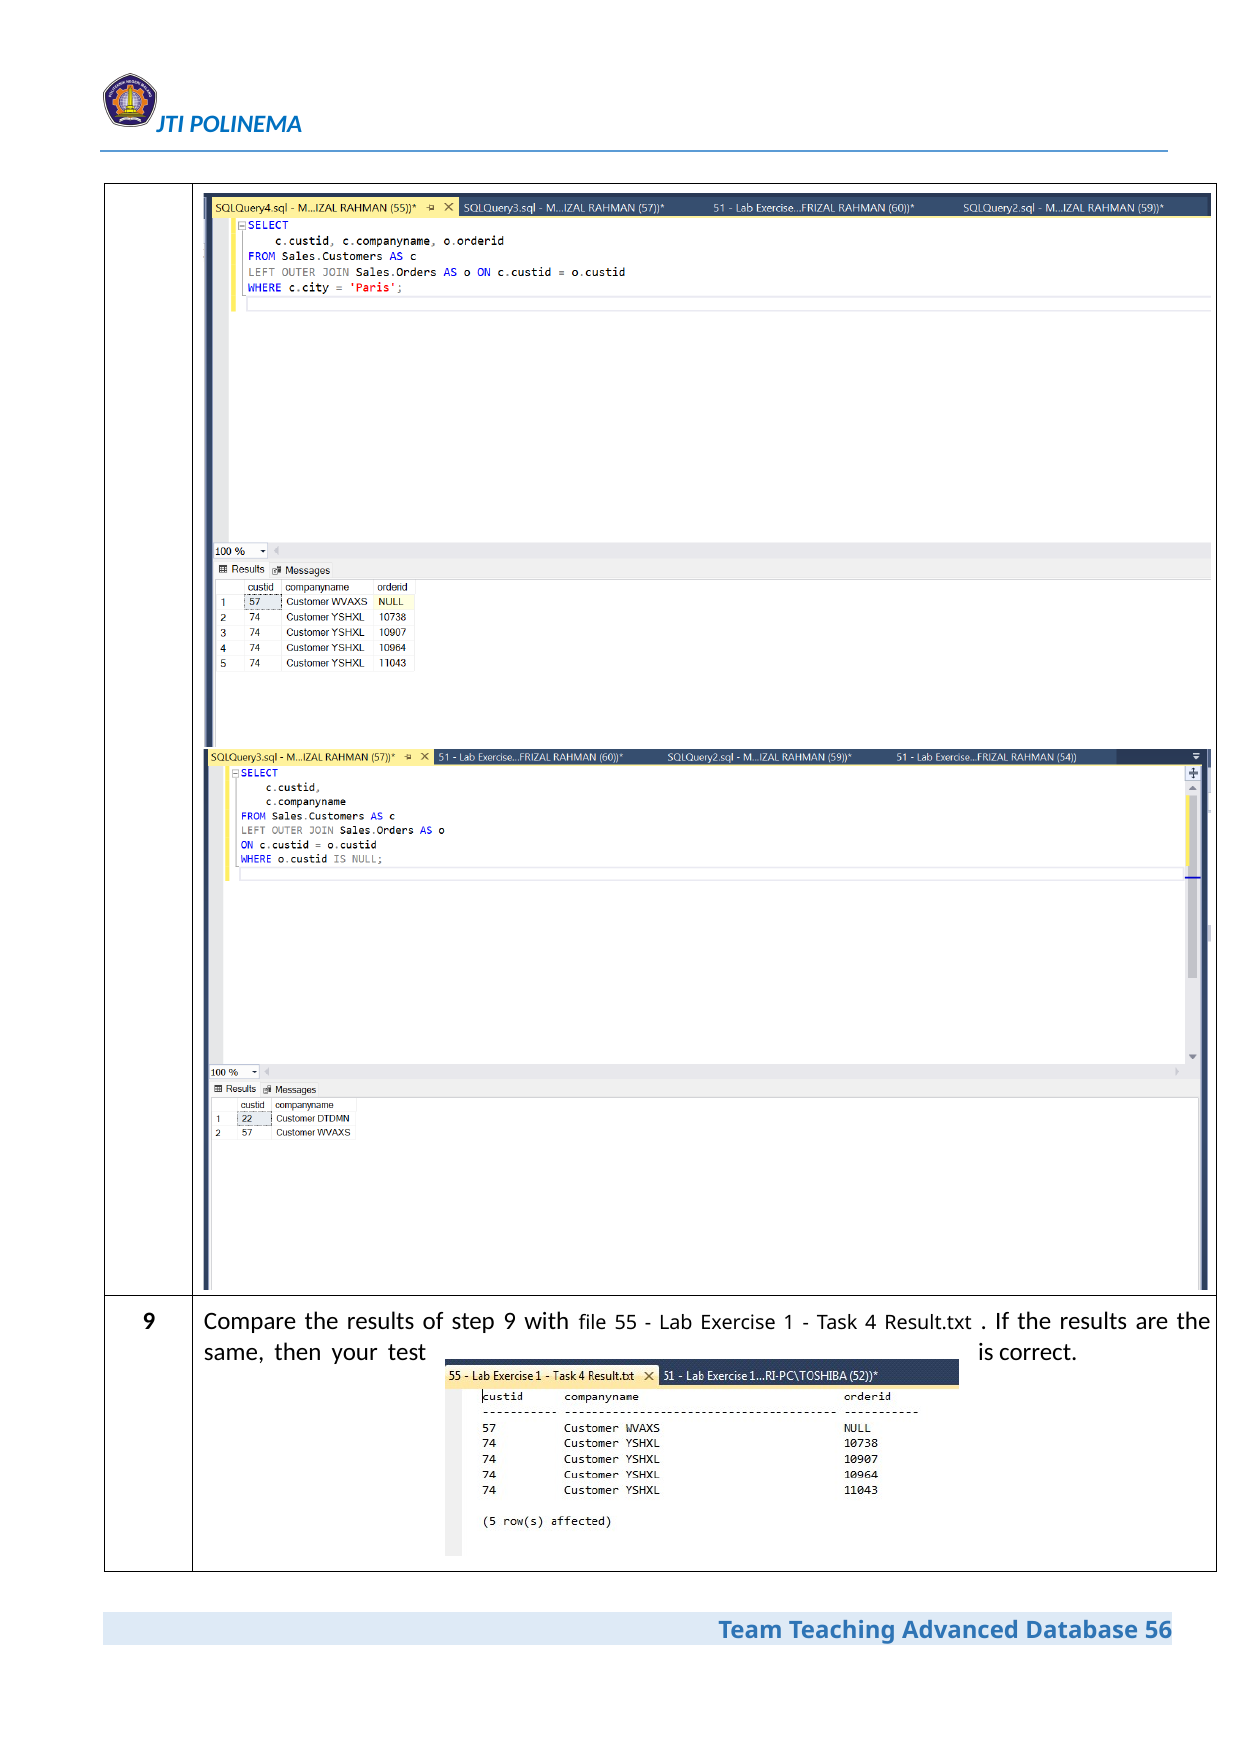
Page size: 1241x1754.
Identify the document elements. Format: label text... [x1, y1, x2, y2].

picture [445, 1359, 959, 1556]
picture [203, 193, 1211, 747]
picture [103, 73, 157, 127]
picture [203, 749, 1211, 1290]
table_cell 9 [105, 1296, 192, 1571]
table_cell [193, 1296, 1216, 1571]
table_cell 8 [105, 184, 192, 1295]
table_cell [193, 184, 1216, 1295]
